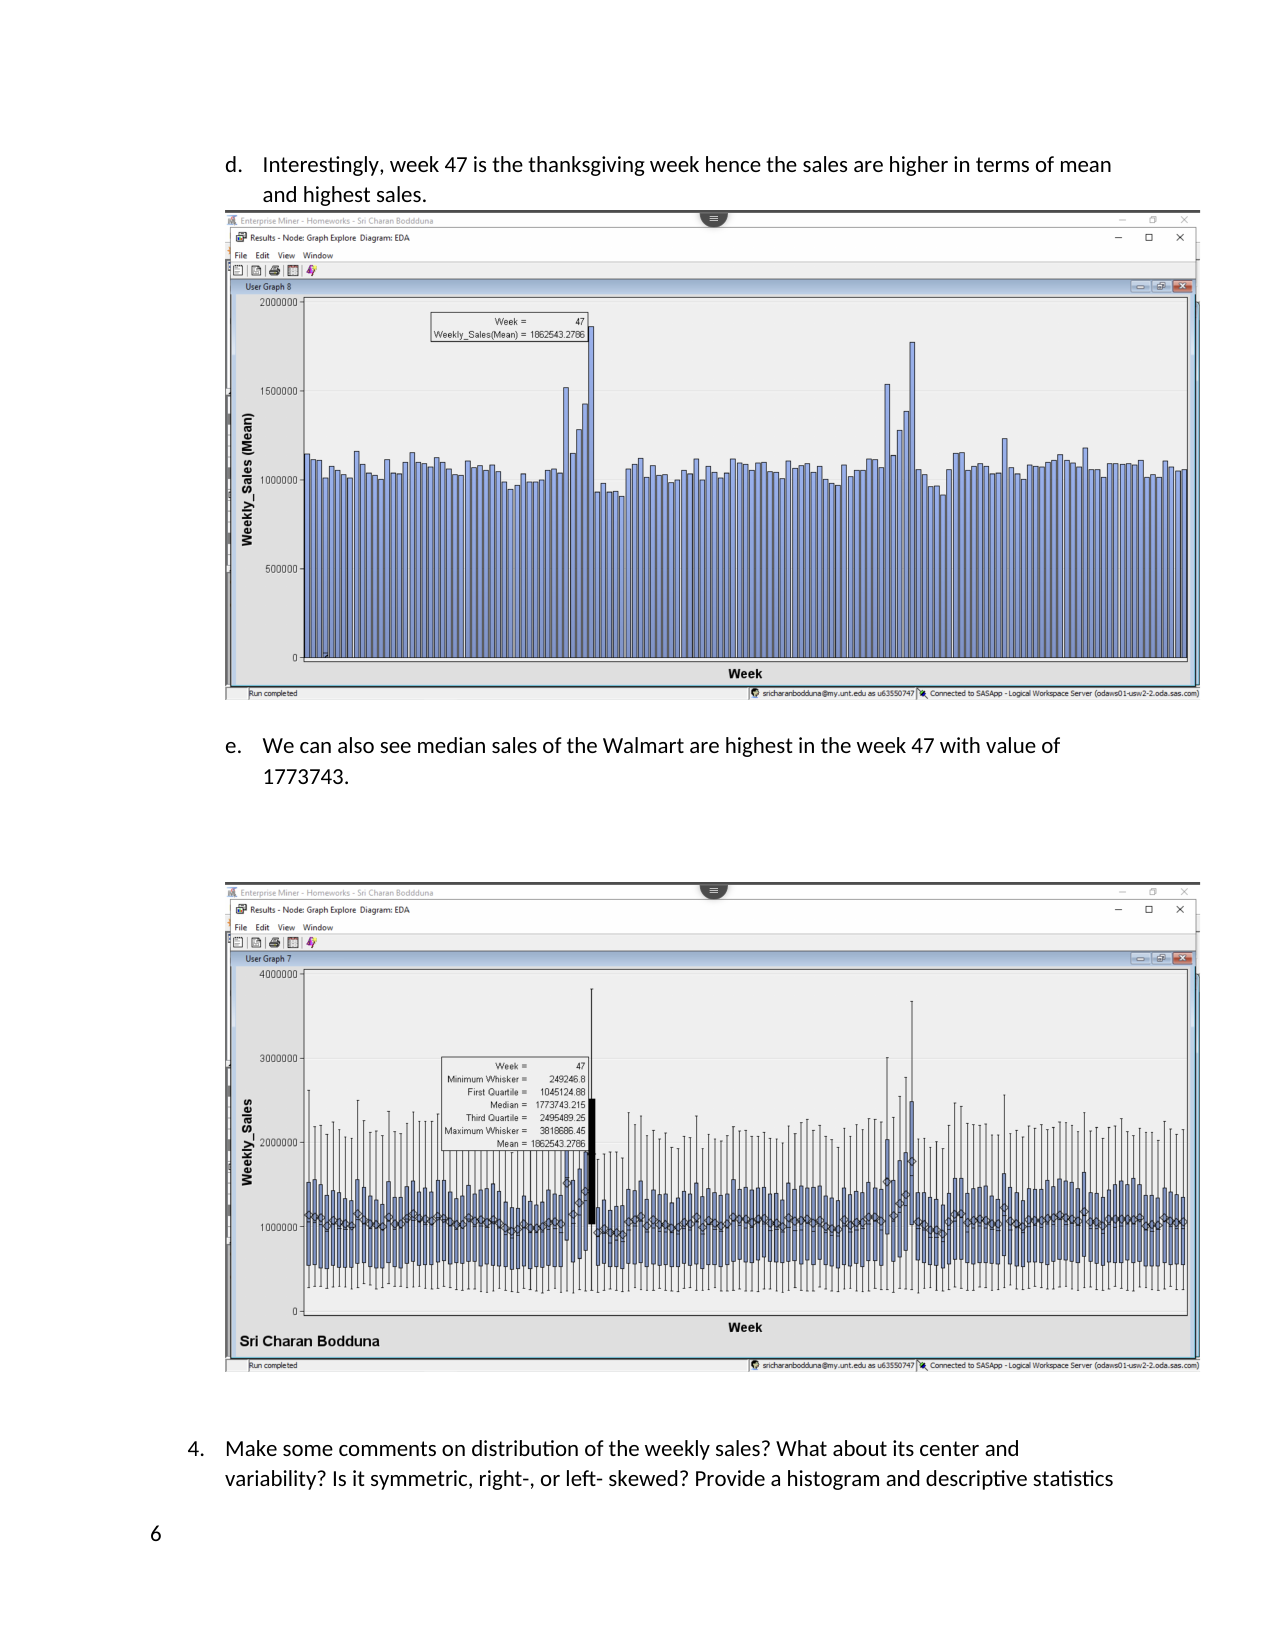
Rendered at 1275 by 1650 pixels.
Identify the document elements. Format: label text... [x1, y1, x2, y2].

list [187, 1434, 1125, 1492]
list Interestingly, week 47 is the thanksgiving week hence the sales are higher in terms of mean and highest sales. [225, 150, 1125, 208]
list We can also see median sales of the Walmart are highest in the week 47 with value of 1773743. [225, 732, 1125, 790]
picture [225, 210, 1200, 700]
picture [225, 882, 1200, 1372]
